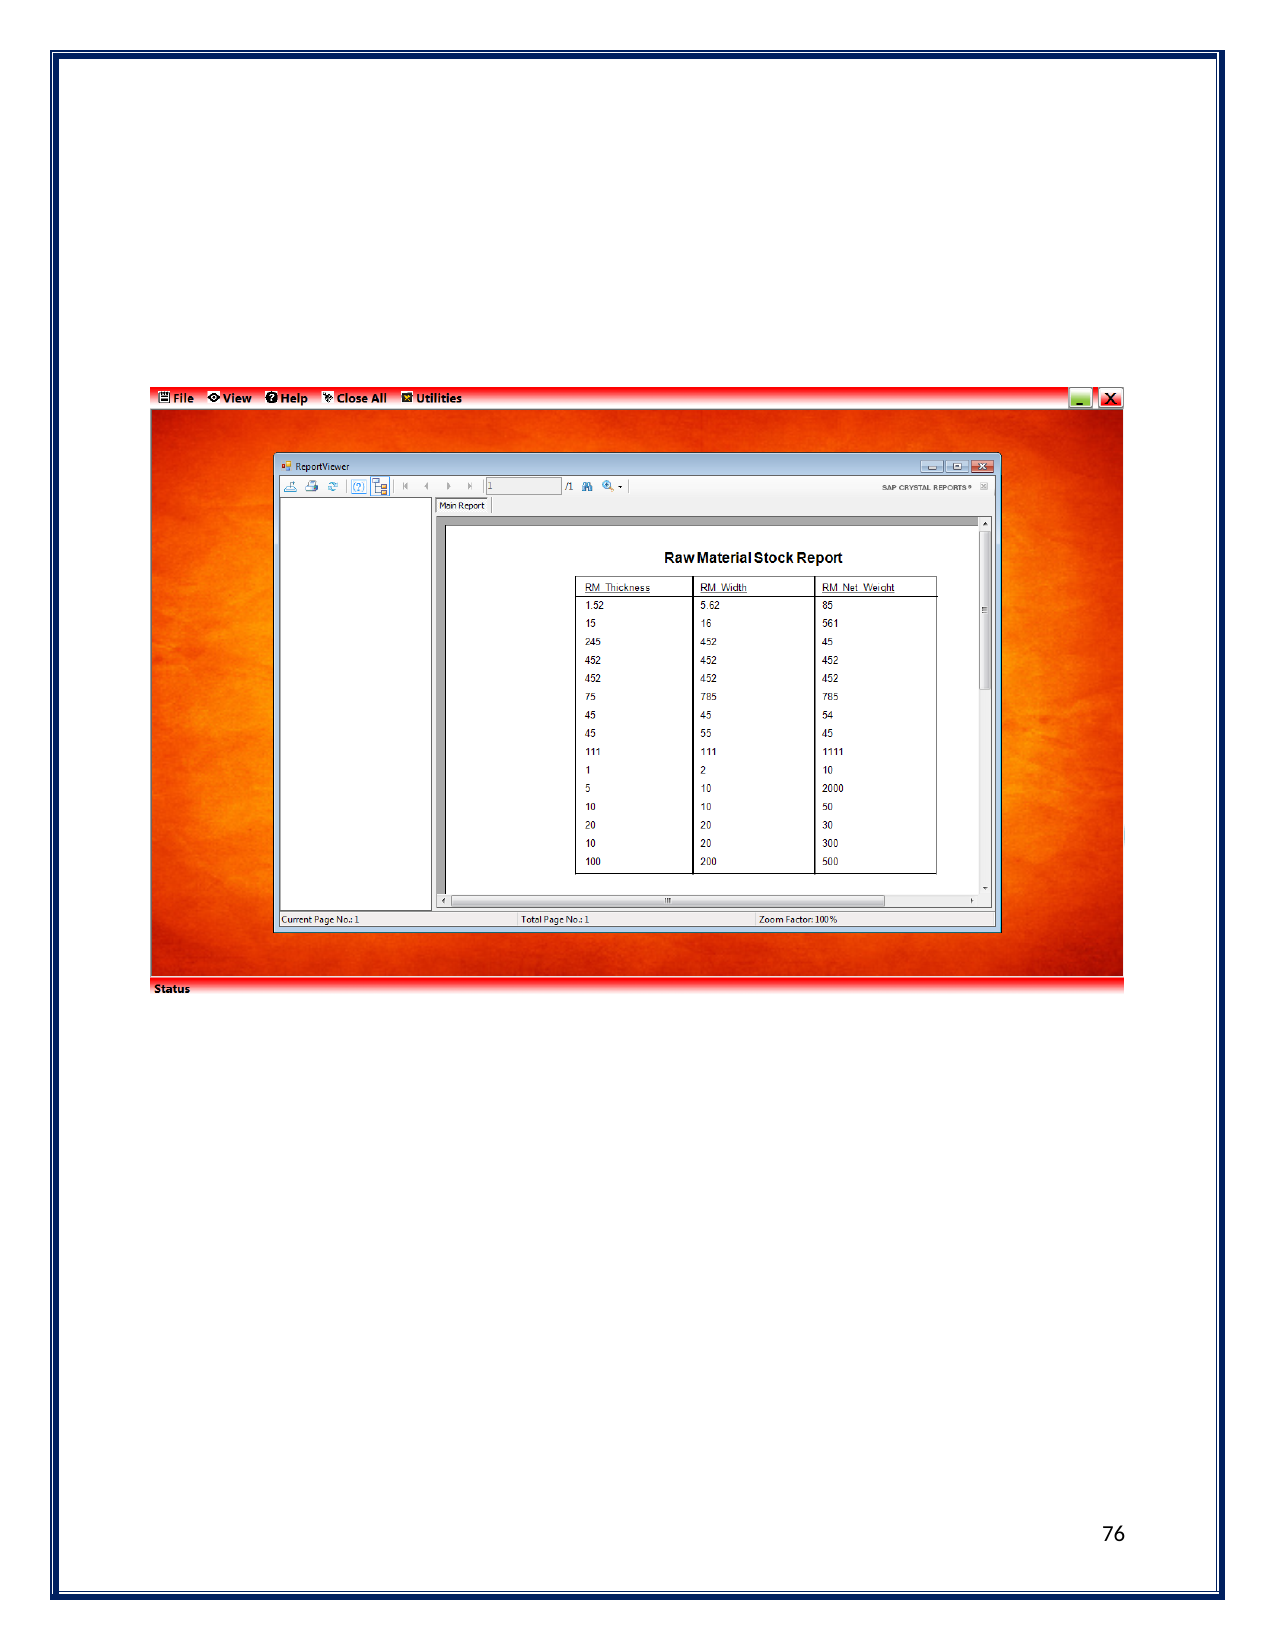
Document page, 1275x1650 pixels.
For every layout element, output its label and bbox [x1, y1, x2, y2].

picture [150, 387, 1124, 997]
